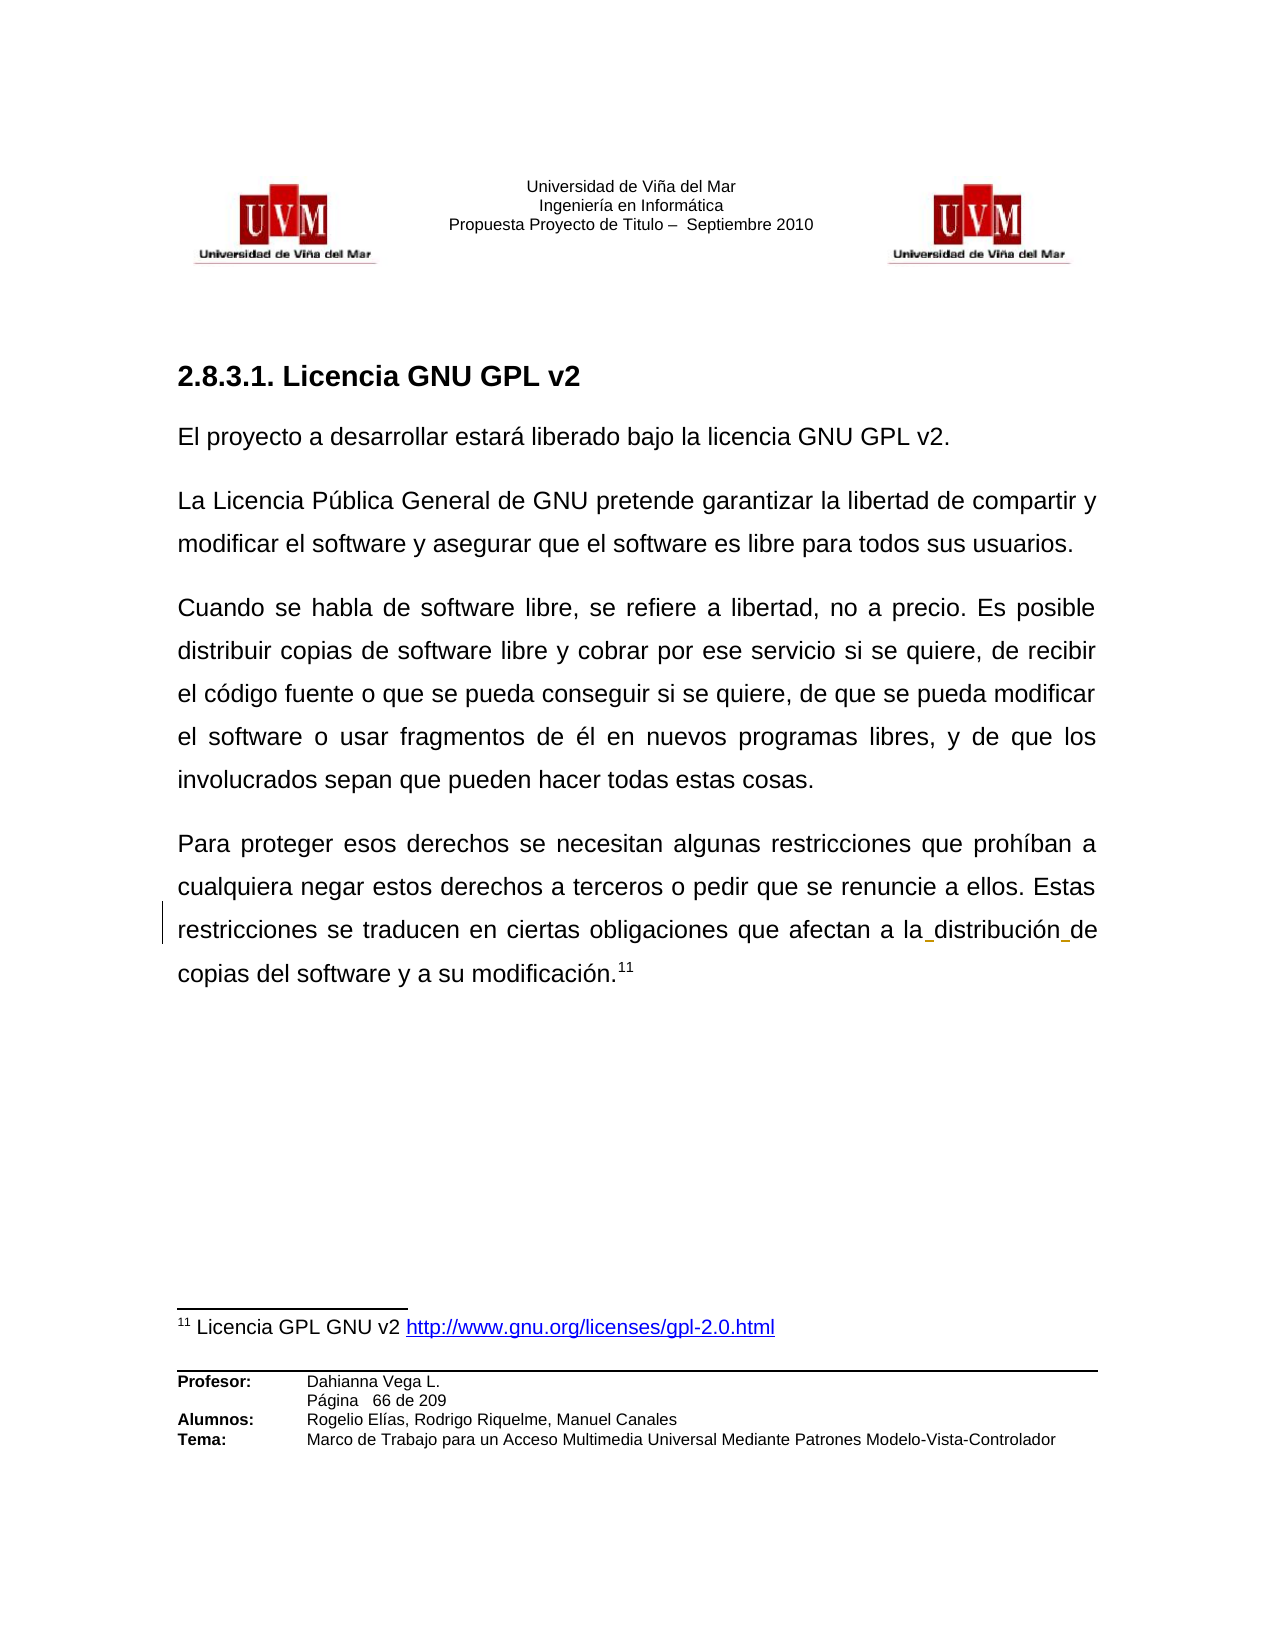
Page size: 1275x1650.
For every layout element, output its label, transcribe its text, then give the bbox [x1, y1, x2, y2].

text El proyecto a desarrollar estará liberado bajo la licencia GNU GPL v2. [177, 422, 1098, 450]
picture [871, 176, 1084, 267]
text La Licencia Pública General de GNU pretende garantizar la libertad de compartir y modificar el software y asegurar que el software es libre para todos sus usuarios. [177, 486, 1098, 557]
text Cuando se habla de software libre, se refiere a libertad, no a precio. Es posible distribuir copias de software libre y cobrar por ese servicio si se quiere, de recibir el código fuente o que se pueda conseguir si se quiere, de que se pueda modificar el software o usar fragmentos de él en nuevos programas libres, y de que los involucrados sepan que pueden hacer todas estas cosas. [177, 593, 1098, 794]
text Para proteger esos derechos se necesitan algunas restricciones que prohíban a cualquiera negar estos derechos a terceros o pedir que se renuncie a ellos. Estas restricciones se traducen en ciertas obligaciones que afectan a ladistribuciónde copias del software y a su modificación. [177, 829, 1098, 987]
picture [177, 176, 390, 267]
subtitle 2.8.3.1. Licencia GNU GPL v2 [177, 359, 1098, 392]
